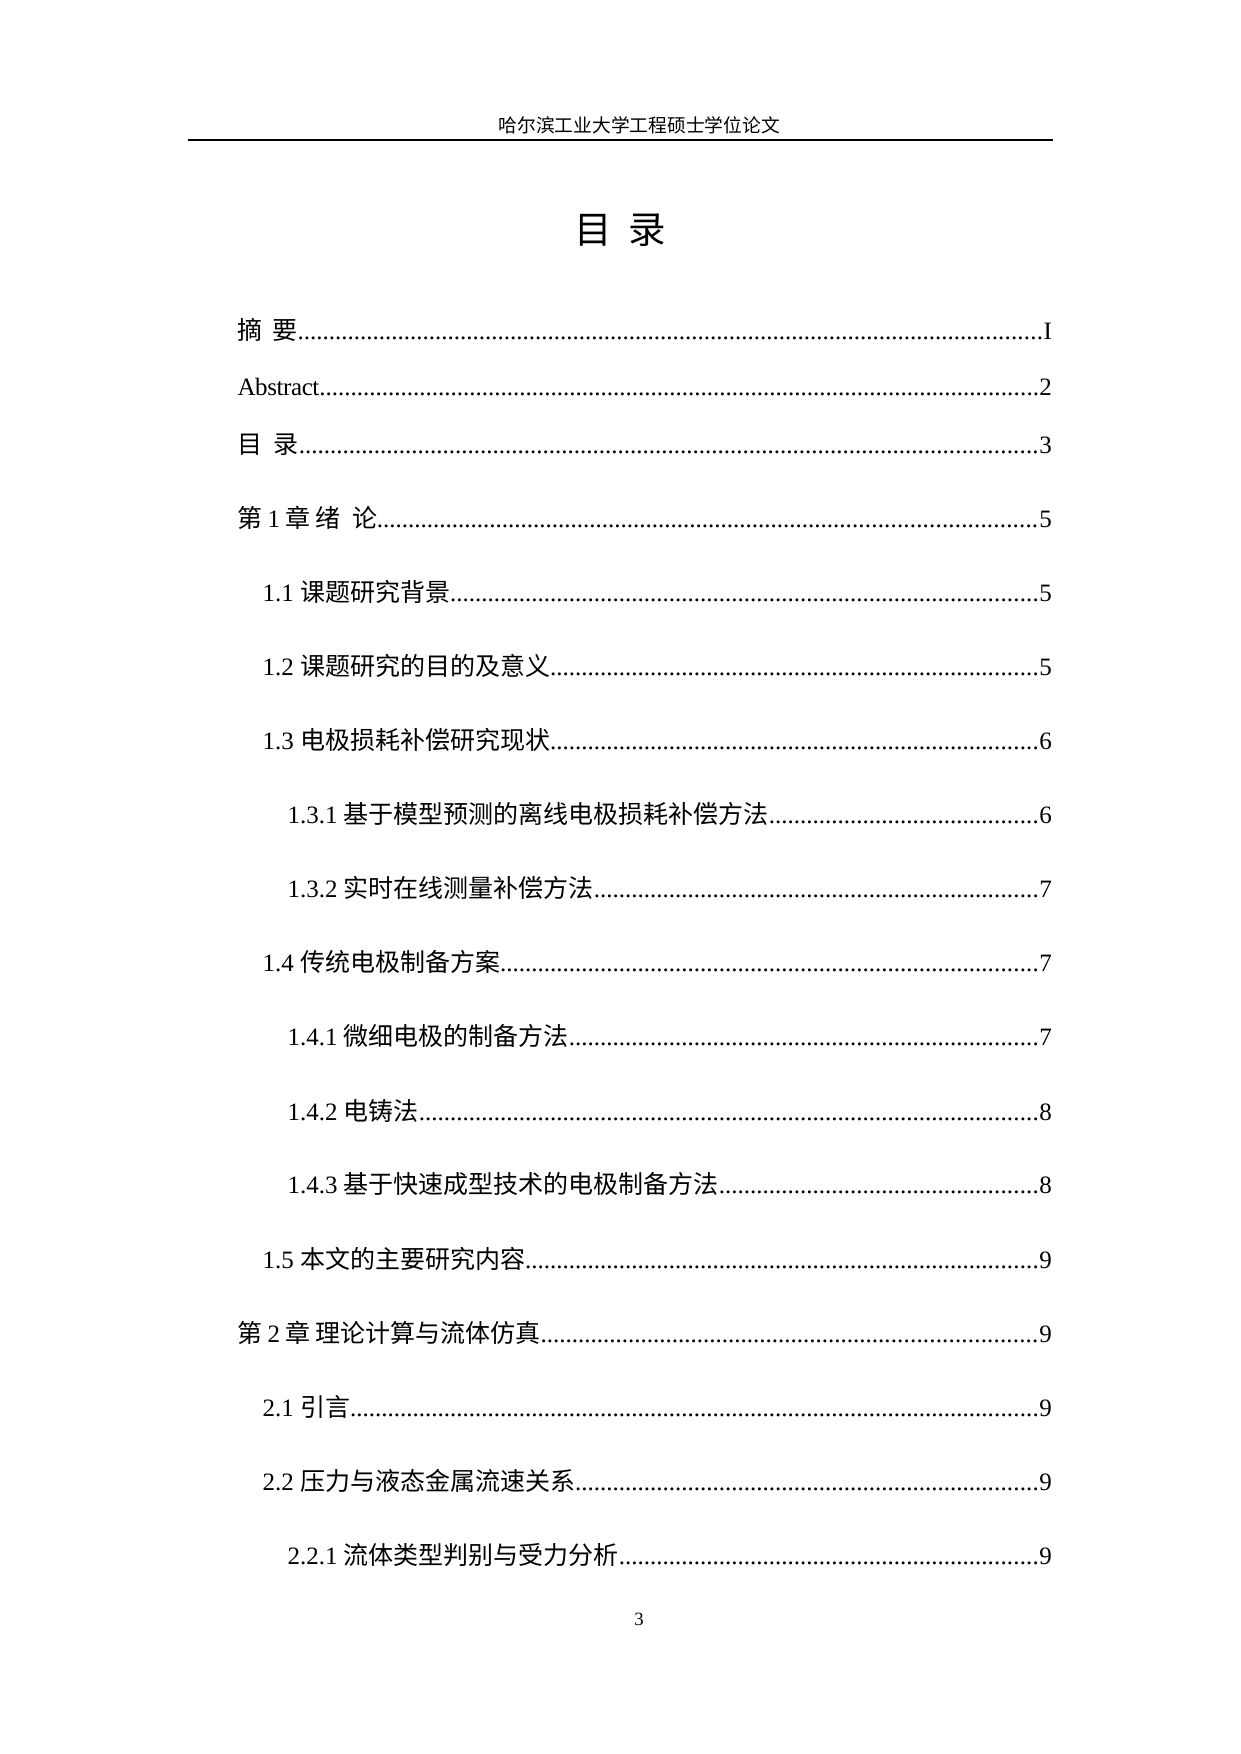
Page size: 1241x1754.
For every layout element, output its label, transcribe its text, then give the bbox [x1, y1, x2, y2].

text 2.1 引言 9 [262, 1373, 1053, 1438]
text 1.4 传统电极制备方案 7 [262, 928, 1053, 993]
text 2.2 压力与液态金属流速关系 9 [262, 1447, 1053, 1512]
text 1.2 课题研究的目的及意义 5 [262, 632, 1053, 697]
text 1.3.2 实时在线测量补偿方法 7 [287, 854, 1053, 919]
text 第2章 理论计算与流体仿真 9 [237, 1299, 1053, 1364]
text 1.4.2 电铸法 8 [287, 1077, 1053, 1142]
text 第1章 绪 论 5 [237, 484, 1053, 549]
text 1.3.1 基于模型预测的离线电极损耗补偿方法 6 [287, 780, 1053, 845]
text 1.5 本文的主要研究内容 9 [262, 1225, 1053, 1290]
text 1.4.3 基于快速成型技术的电极制备方法 8 [287, 1151, 1053, 1216]
text 2.2.1 流体类型判别与受力分析 9 [287, 1521, 1053, 1586]
text 摘 要 I [237, 296, 1053, 361]
text Abstract 2 [237, 370, 1053, 403]
text 1.1 课题研究背景 5 [262, 558, 1053, 623]
text 目 录 3 [237, 410, 1053, 475]
text 1.3 电极损耗补偿研究现状 6 [262, 706, 1053, 771]
text 1.4.1 微细电极的制备方法 7 [287, 1002, 1053, 1067]
subtitle 目 录 [187, 194, 1053, 259]
